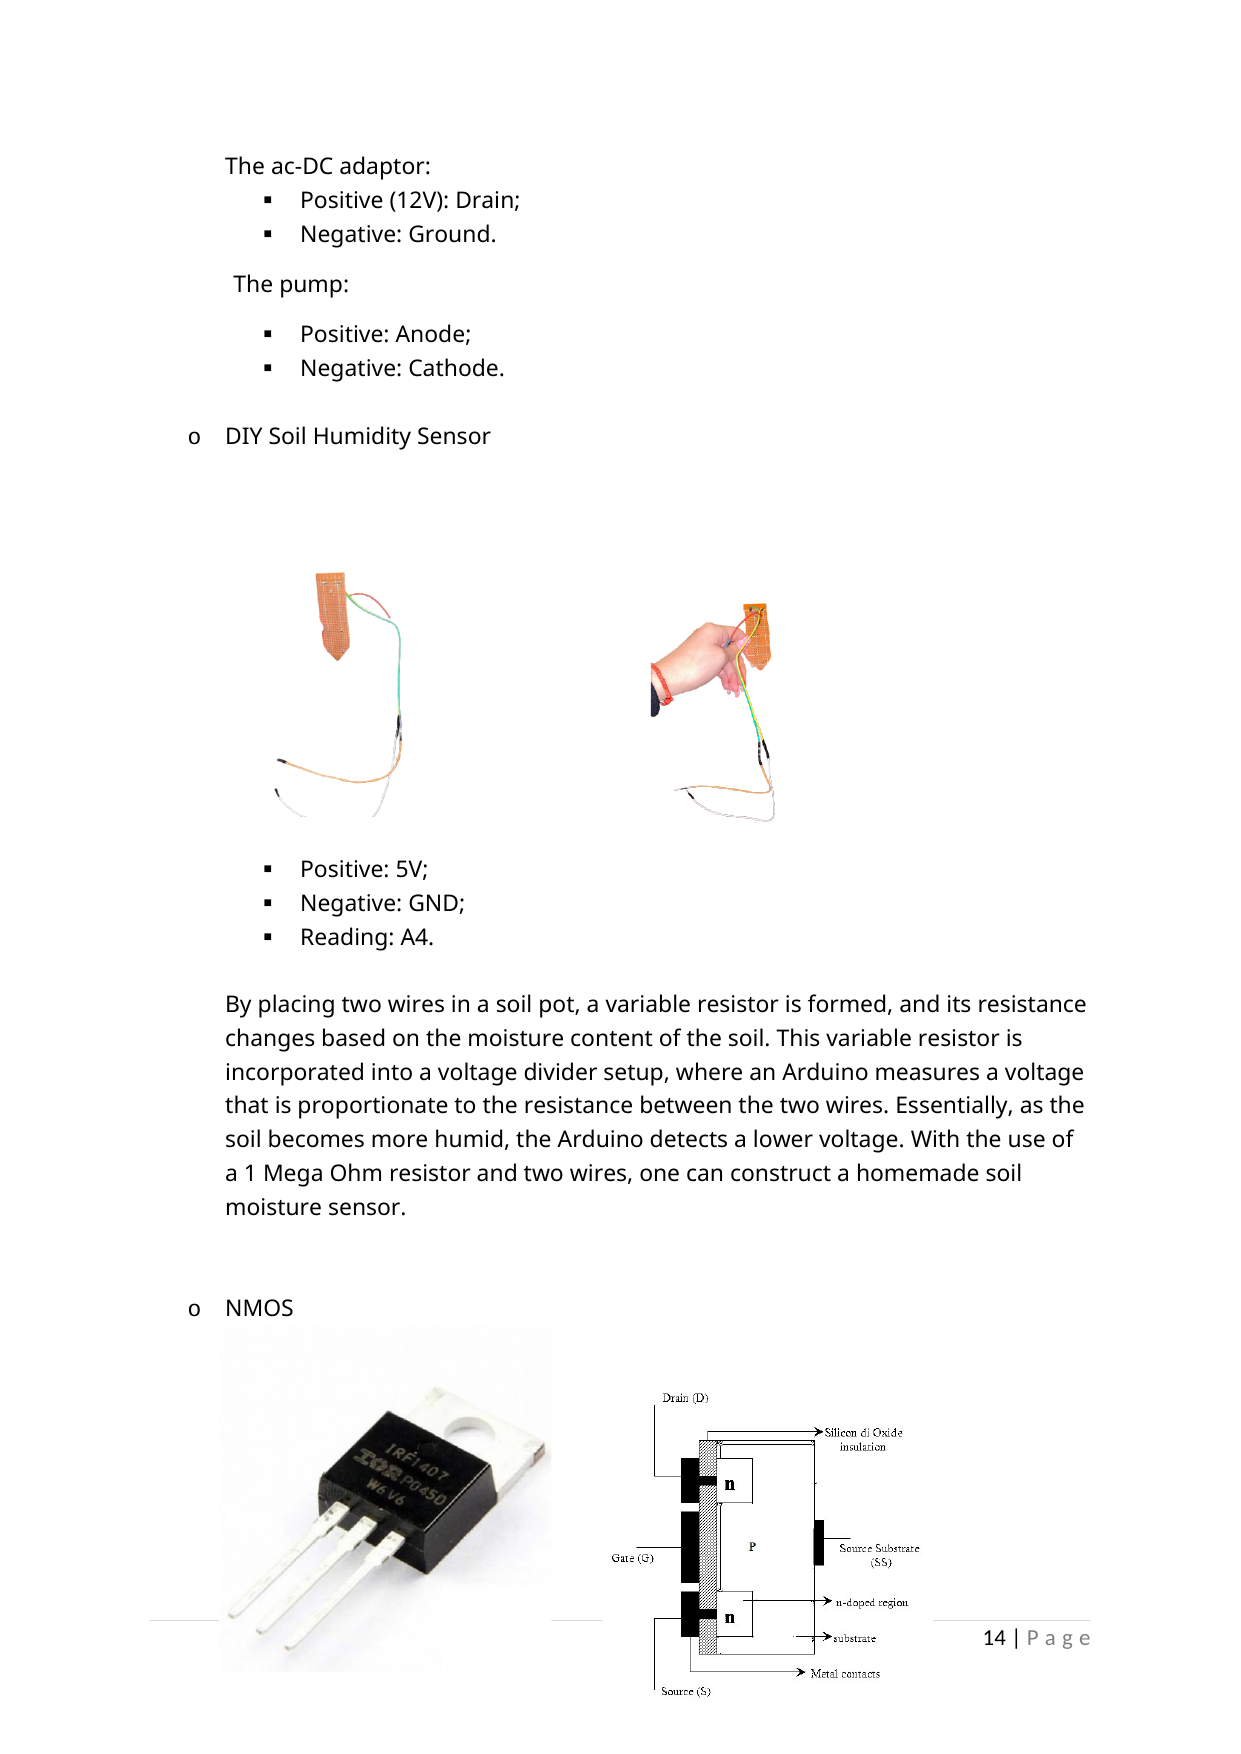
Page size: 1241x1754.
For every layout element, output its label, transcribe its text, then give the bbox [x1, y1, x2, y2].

list NMOS [187, 1292, 1090, 1323]
list Positive (12V): Drain; [262, 184, 1090, 215]
list Positive: 5V; [262, 853, 1090, 884]
picture [218, 1326, 552, 1672]
list Negative: Cathode. [262, 352, 1090, 383]
picture [225, 453, 492, 817]
list The ac-DC adaptor: [225, 150, 1090, 181]
list Negative: GND; [262, 887, 1090, 918]
picture [650, 493, 901, 827]
list DIY Soil Humidity Sensor [187, 419, 1090, 451]
list Negative: Ground. [262, 217, 1090, 249]
text The pump: [150, 268, 1090, 299]
picture [602, 1385, 934, 1703]
list Positive: Anode; [262, 318, 1090, 349]
list By placing two wires in a soil pot, a variable resistor is formed, and its resistance changes based on the moisture content of the soil. This variable resistor is incorporated into a voltage divider setup, where an Arduino measures a voltage that is proportionate to the resistance between the two wires. Essentially, as the soil becomes more humid, the Arduino detects a lower voltage. With the use of a 1 Mega Ohm resistor and two wires, one can construct a homemade soil moisture sensor. [225, 988, 1090, 1222]
list Reading: A4. [262, 921, 1090, 952]
